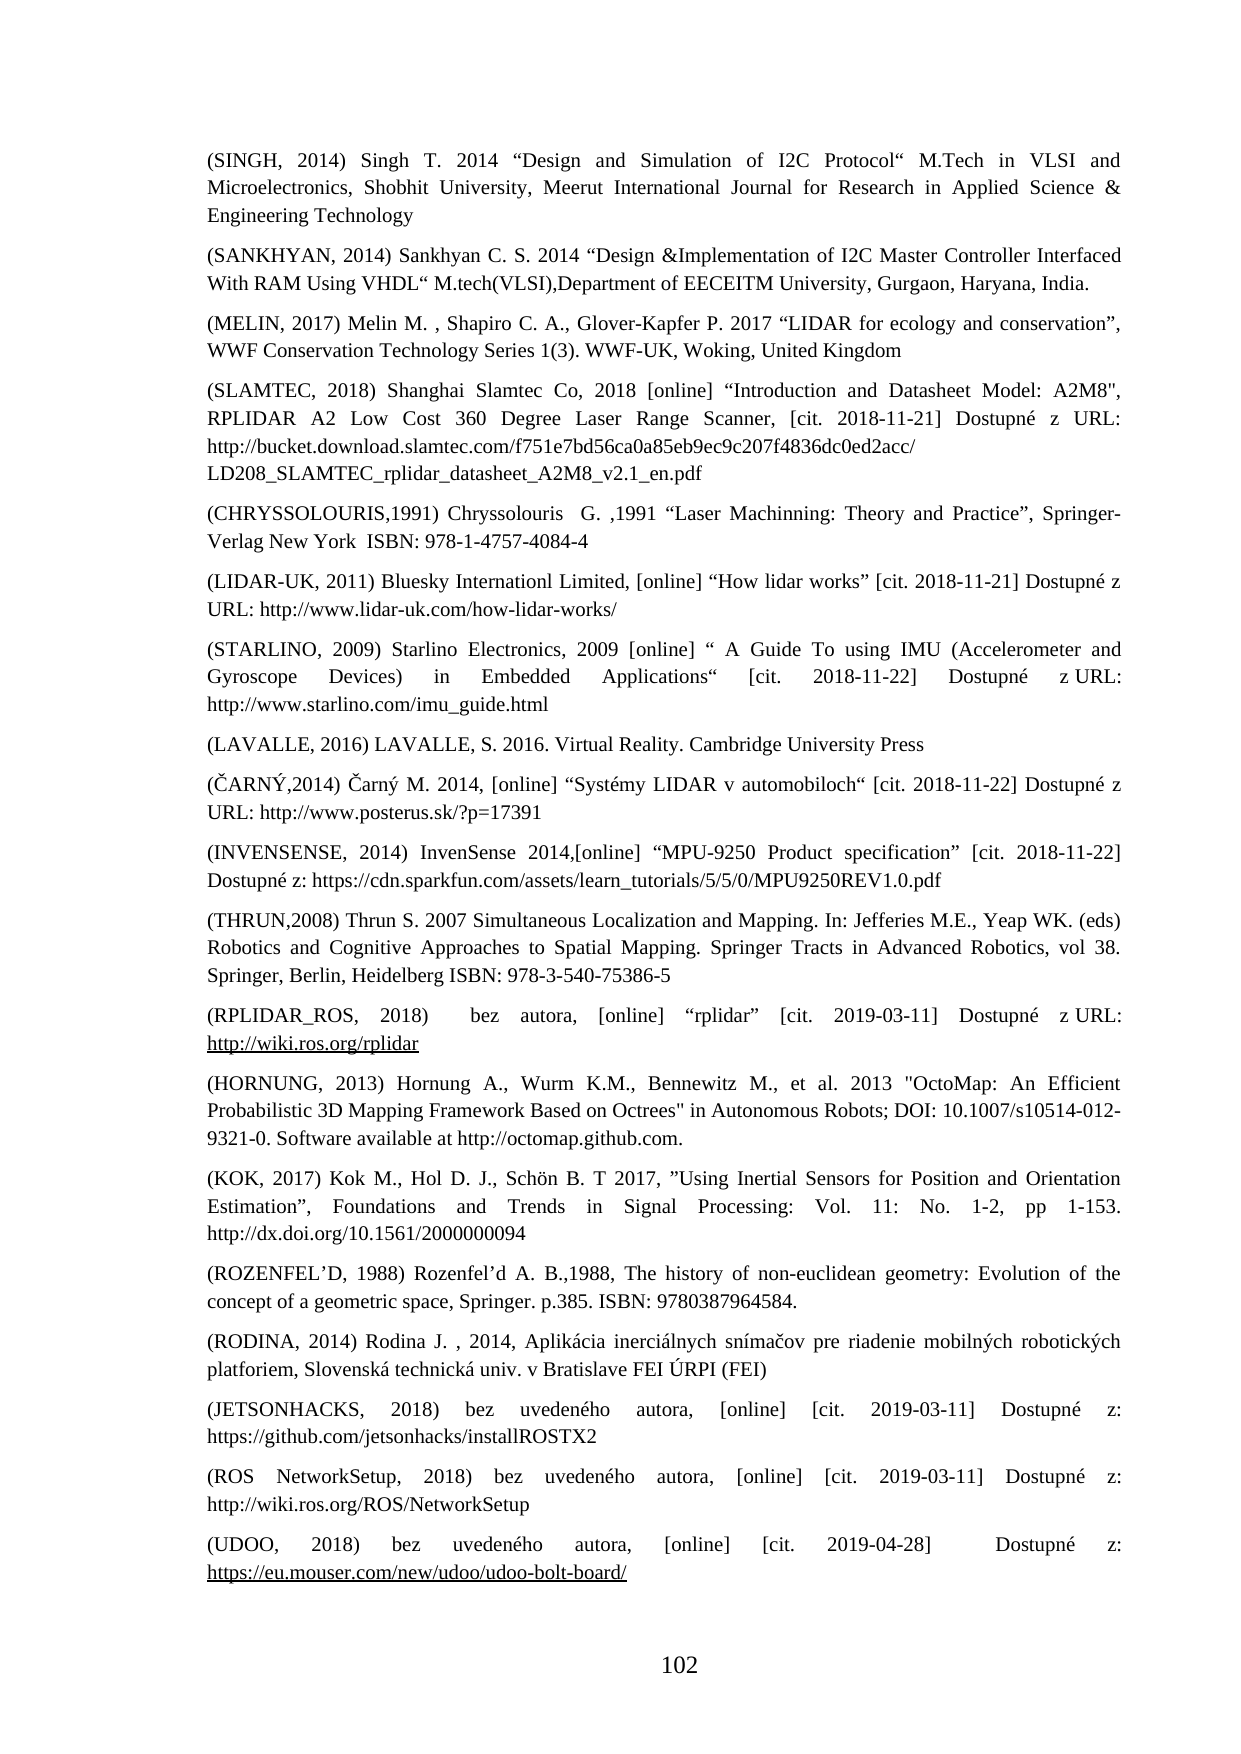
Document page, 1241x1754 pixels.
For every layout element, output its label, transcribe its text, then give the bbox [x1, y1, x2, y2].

text (CHRYSSOLOURIS,1991) Chryssolouris G. ,1991 “Laser Machinning: Theory and Practice”, Springer-Verlag New York ISBN: 978-1-4757-4084-4 [207, 501, 1122, 553]
text (JETSONHACKS, 2018) bez uvedeného autora, [online] [cit. 2019-03-11] Dostupné z: https://github.com/jetsonhacks/installROSTX2 [207, 1397, 1122, 1448]
text (UDOO, 2018) bez uvedeného autora, [online] [cit. 2019-04-28] Dostupné z: https://eu.mouser.com/new/udoo/udoo-bolt-board/ [207, 1532, 1122, 1584]
text (RODINA, 2014) Rodina J. , 2014, Aplikácia inerciálnych snímačov pre riadenie mobilných robotických platforiem, Slovenská technická univ. v Bratislave FEI ÚRPI (FEI) [207, 1329, 1122, 1381]
text (KOK, 2017) Kok M., Hol D. J., Schön B. T 2017, ”Using Inertial Sensors for Position and Orientation Estimation”, Foundations and Trends in Signal Processing: Vol. 11: No. 1-2, pp 1-153. http://dx.doi.org/10.1561/2000000094 [207, 1166, 1122, 1245]
text (INVENSENSE, 2014) InvenSense 2014,[online] “MPU-9250 Product specification” [cit. 2018-11-22] Dostupné z: https://cdn.sparkfun.com/assets/learn_tutorials/5/5/0/MPU9250REV1.0.pdf [207, 840, 1122, 892]
text (SLAMTEC, 2018) Shanghai Slamtec Co, 2018 [online] “Introduction and Datasheet Model: A2M8", RPLIDAR A2 Low Cost 360 Degree Laser Range Scanner, [cit. 2018-11-21] Dostupné z URL: http://bucket.download.slamtec.com/f751e7bd56ca0a85eb9ec9c207f4836dc0ed2acc/LD208_SLAMTEC_rplidar_datasheet_A2M8_v2.1_en.pdf [207, 378, 1122, 485]
text (THRUN,2008) Thrun S. 2007 Simultaneous Localization and Mapping. In: Jefferies M.E., Yeap WK. (eds) Robotics and Cognitive Approaches to Spatial Mapping. Springer Tracts in Advanced Robotics, vol 38. Springer, Berlin, Heidelberg ISBN: 978-3-540-75386-5 [207, 908, 1122, 987]
text (LAVALLE, 2016) LAVALLE, S. 2016. Virtual Reality. Cambridge University Press [207, 732, 1122, 756]
text (ROS NetworkSetup, 2018) bez uvedeného autora, [online] [cit. 2019-03-11] Dostupné z: http://wiki.ros.org/ROS/NetworkSetup [207, 1464, 1122, 1516]
text (HORNUNG, 2013) Hornung A., Wurm K.M., Bennewitz M., et al. 2013 "OctoMap: An Efficient Probabilistic 3D Mapping Framework Based on Octrees" in Autonomous Robots; DOI: 10.1007/s10514-012-9321-0. Software available at http://octomap.github.com. [207, 1071, 1122, 1150]
text (RPLIDAR_ROS, 2018) bez autora, [online] “rplidar” [cit. 2019-03-11] Dostupné z URL: http://wiki.ros.org/rplidar [207, 1003, 1122, 1054]
text (LIDAR-UK, 2011) Bluesky Internationl Limited, [online] “How lidar works” [cit. 2018-11-21] Dostupné z URL: http://www.lidar-uk.com/how-lidar-works/ [207, 569, 1122, 621]
text (SINGH, 2014) Singh T. 2014 “Design and Simulation of I2C Protocol“ M.Tech in VLSI and Microelectronics, Shobhit University, Meerut International Journal for Research in Applied Science & Engineering Technology [207, 148, 1122, 227]
text (STARLINO, 2009) Starlino Electronics, 2009 [online] “ A Guide To using IMU (Accelerometer and Gyroscope Devices) in Embedded Applications“ [cit. 2018-11-22] Dostupné z URL: http://www.starlino.com/imu_guide.html [207, 637, 1122, 716]
text (ČARNÝ,2014) Čarný M. 2014, [online] “Systémy LIDAR v automobiloch“ [cit. 2018-11-22] Dostupné z URL: http://www.posterus.sk/?p=17391 [207, 772, 1122, 824]
text (MELIN, 2017) Melin M. , Shapiro C. A., Glover-Kapfer P. 2017 “LIDAR for ecology and conservation”, WWF Conservation Technology Series 1(3). WWF-UK, Woking, United Kingdom [207, 311, 1122, 362]
text (SANKHYAN, 2014) Sankhyan C. S. 2014 “Design &Implementation of I2C Master Controller Interfaced With RAM Using VHDL“ M.tech(VLSI),Department of EECEITM University, Gurgaon, Haryana, India. [207, 243, 1122, 295]
text (ROZENFEL’D, 1988) Rozenfel’d A. B.,1988, The history of non-euclidean geometry: Evolution of the concept of a geometric space, Springer. p.385. ISBN: 9780387964584. [207, 1261, 1122, 1313]
